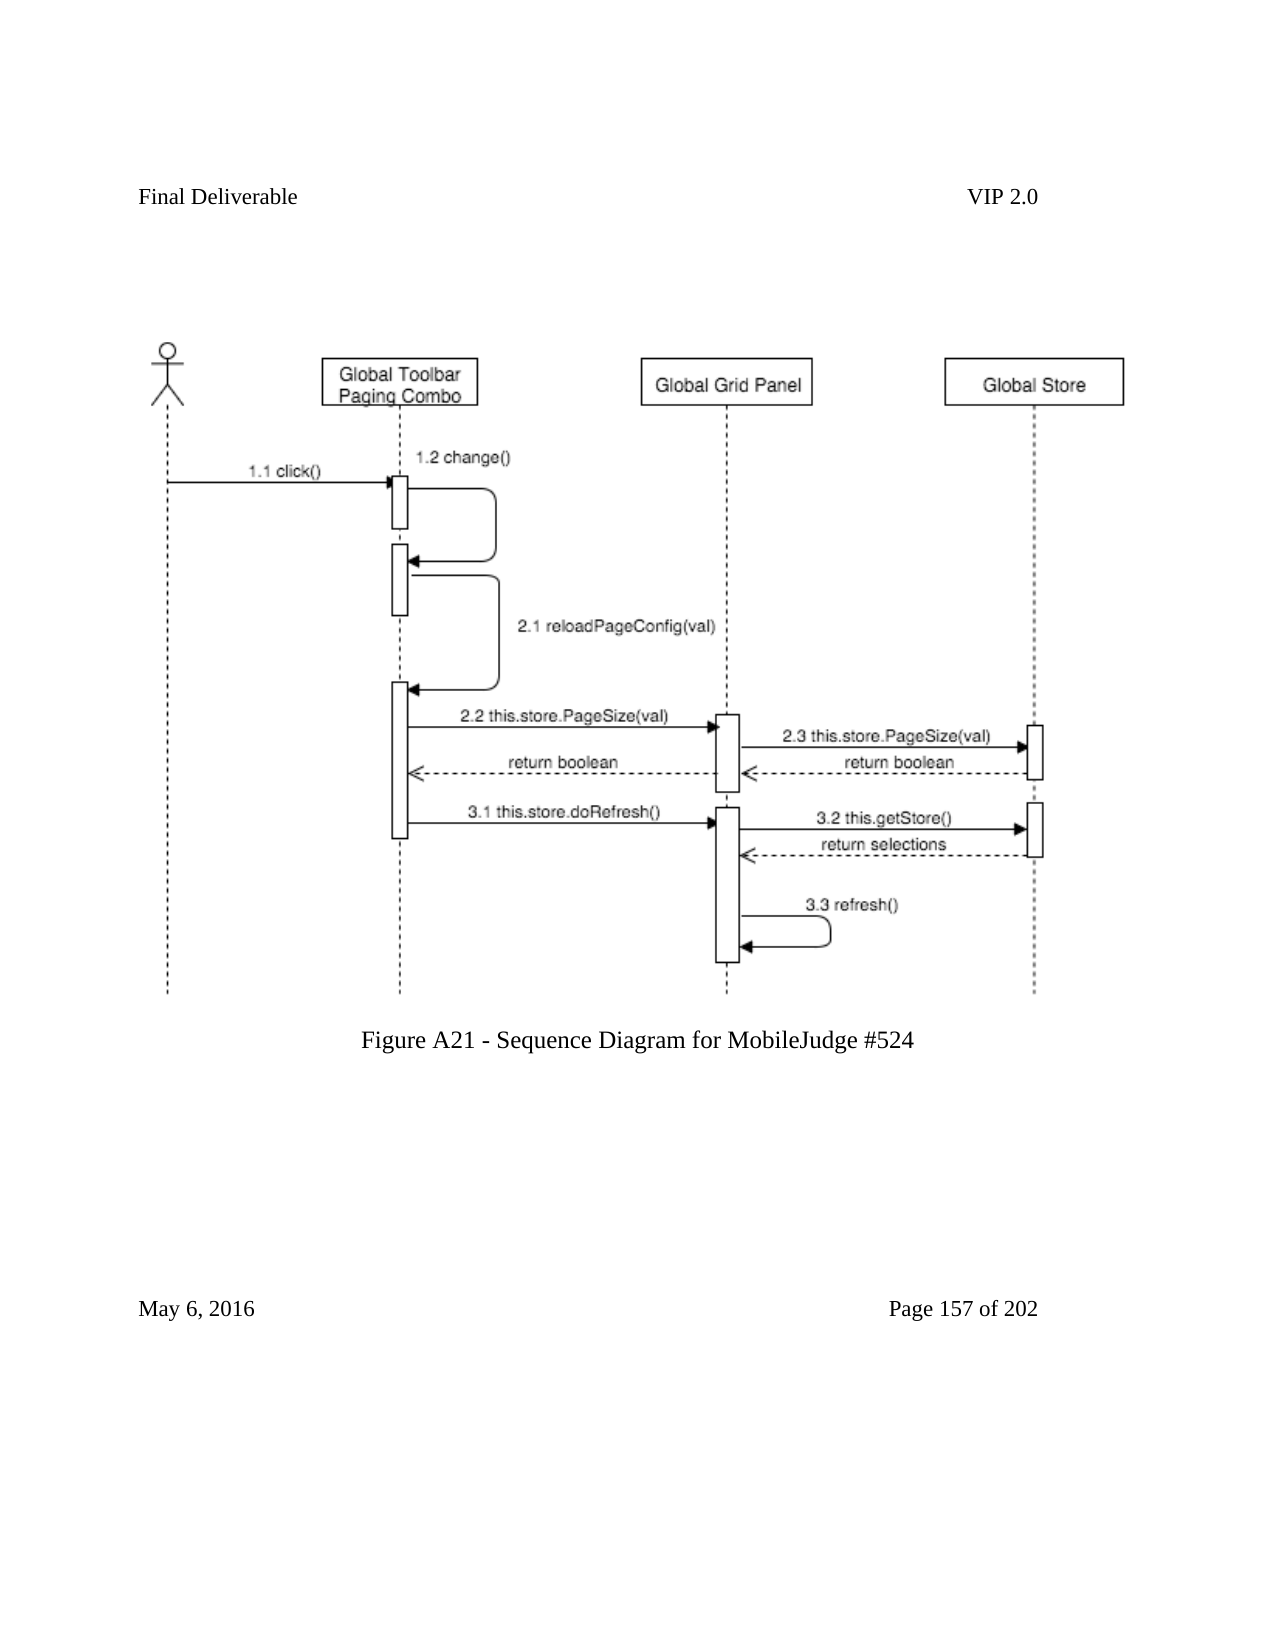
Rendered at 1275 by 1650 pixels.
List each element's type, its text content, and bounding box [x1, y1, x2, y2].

text Figure A21 - Sequence Diagram for MobileJudge #524 [150, 1025, 1125, 1053]
